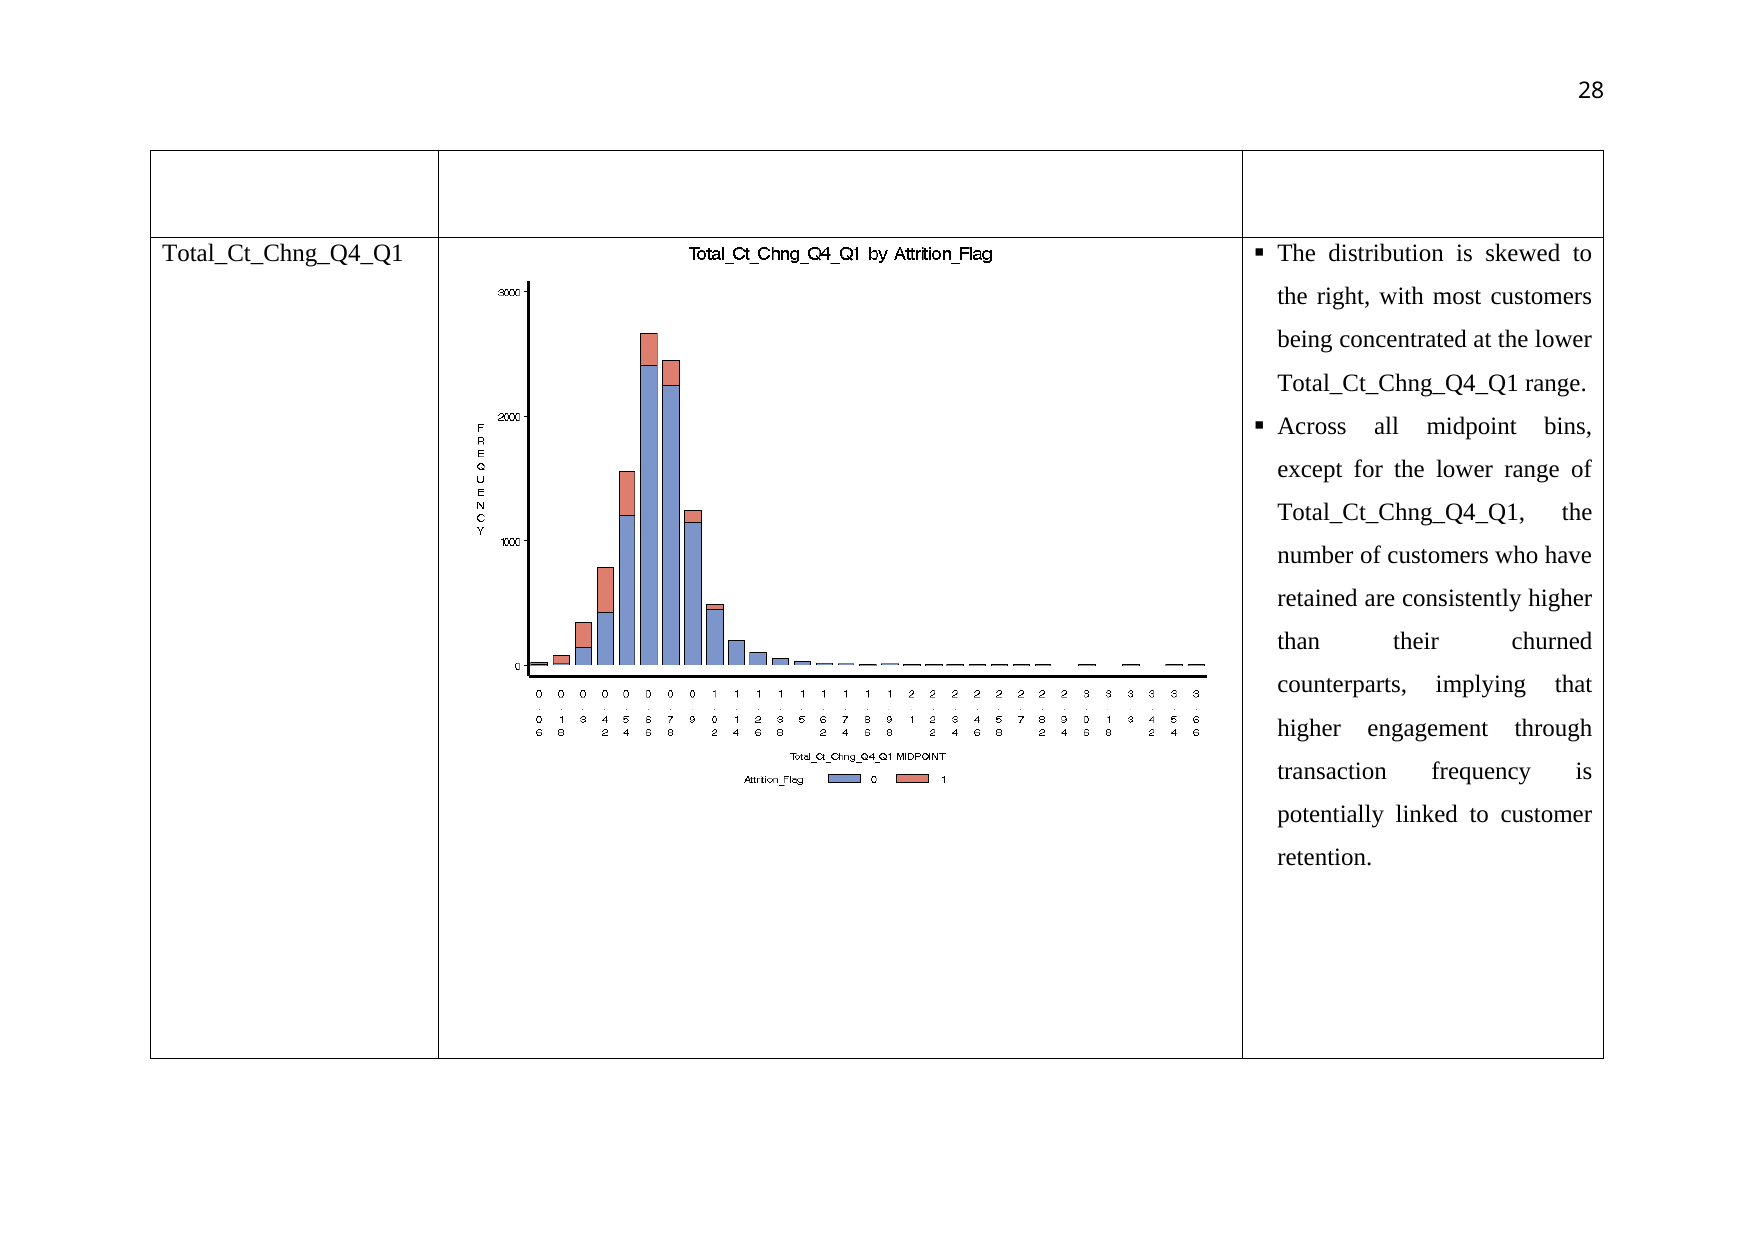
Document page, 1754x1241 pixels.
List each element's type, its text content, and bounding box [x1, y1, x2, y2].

table_cell [439, 238, 1242, 1057]
table_cell [439, 151, 1242, 237]
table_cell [1243, 151, 1603, 237]
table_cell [151, 151, 438, 237]
table_cell Total_Ct_Chng_Q4_Q1 [151, 238, 438, 1057]
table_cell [1243, 238, 1603, 1057]
picture [473, 238, 1207, 790]
